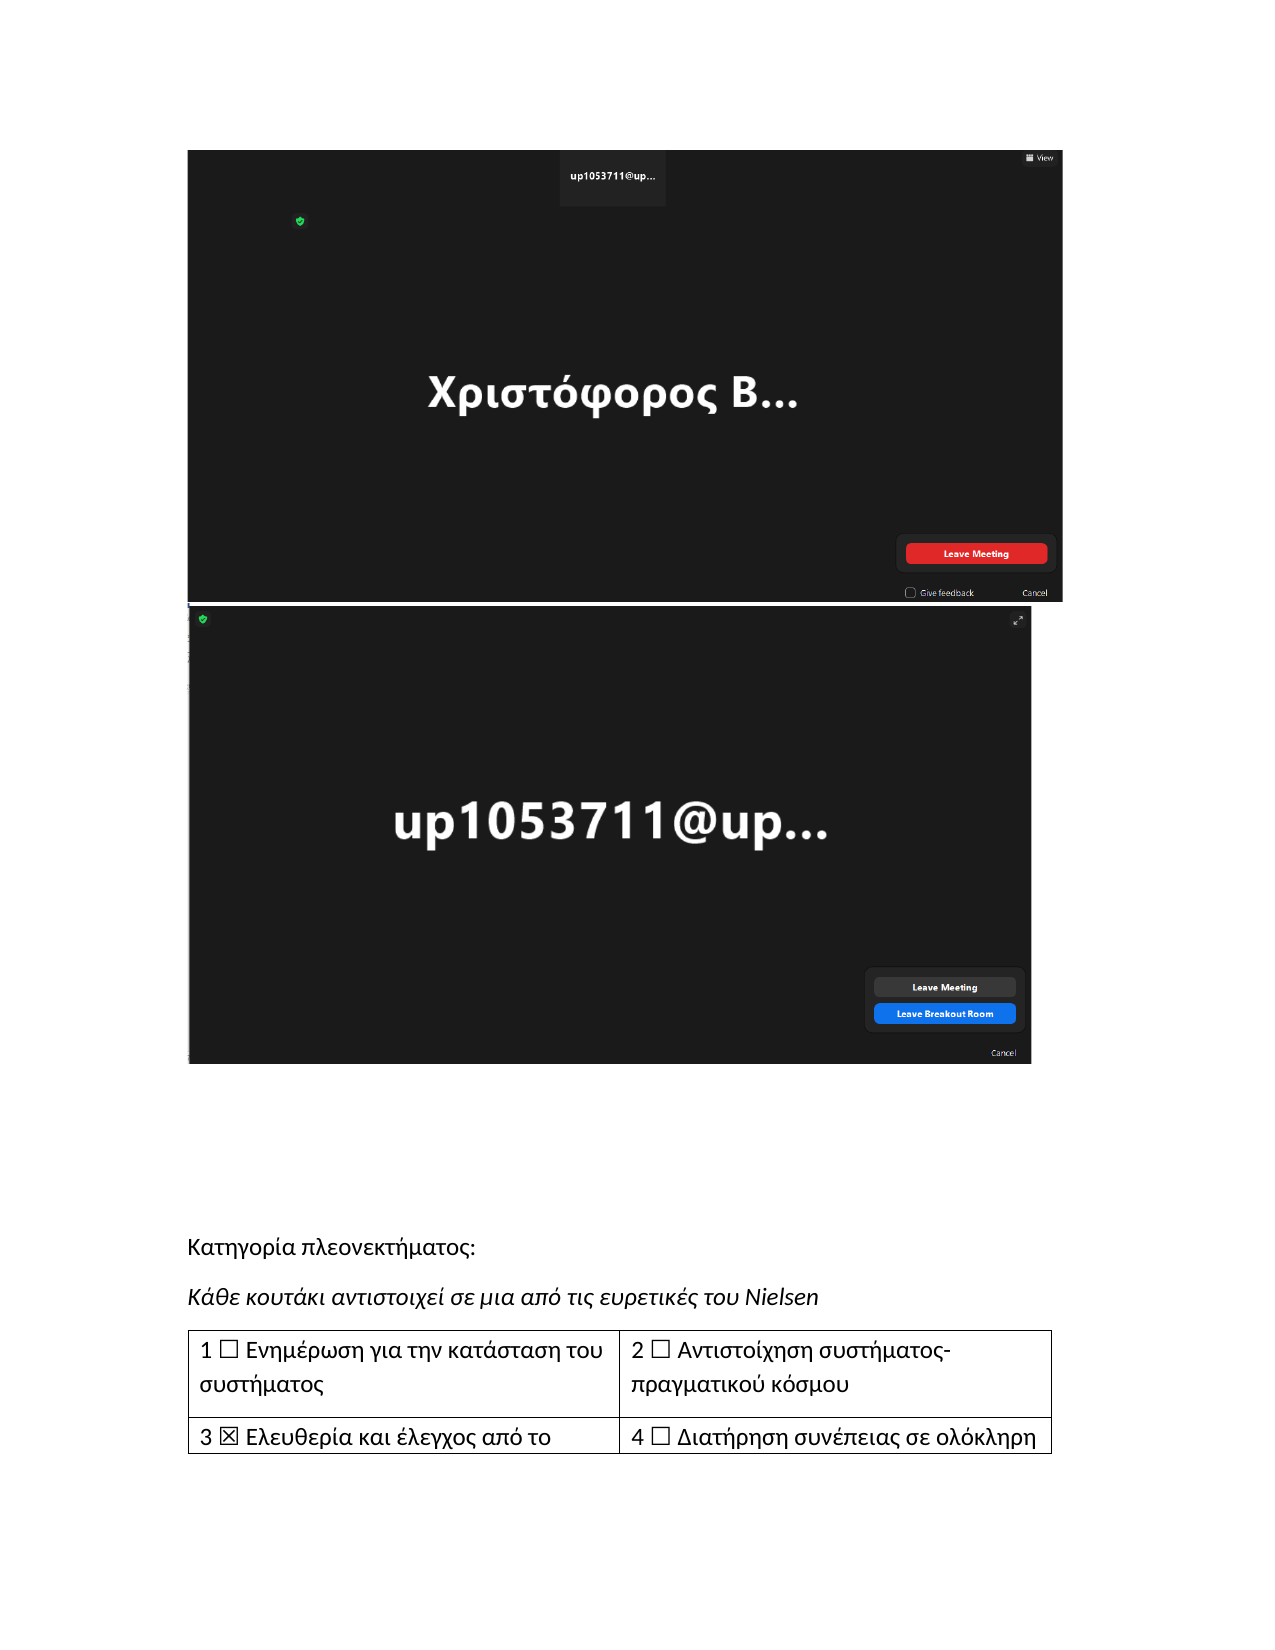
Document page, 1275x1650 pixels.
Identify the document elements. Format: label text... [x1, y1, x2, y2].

table_header 2 Αντιστοίχηση συστήματος-πραγματικού κόσμου [620, 1331, 1051, 1417]
picture [187, 150, 1063, 602]
picture [187, 603, 1032, 1064]
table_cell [189, 1418, 619, 1452]
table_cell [620, 1418, 1051, 1452]
text Κατηγορία πλεονεκτήματος: [187, 1231, 1087, 1262]
text Κάθε κουτάκι αντιστοιχεί σε μια από τις ευρετικές του Nielsen [187, 1281, 1087, 1311]
table_header 1 ☐ Ενημέρωση για την κατάσταση του συστήματος [189, 1331, 619, 1417]
